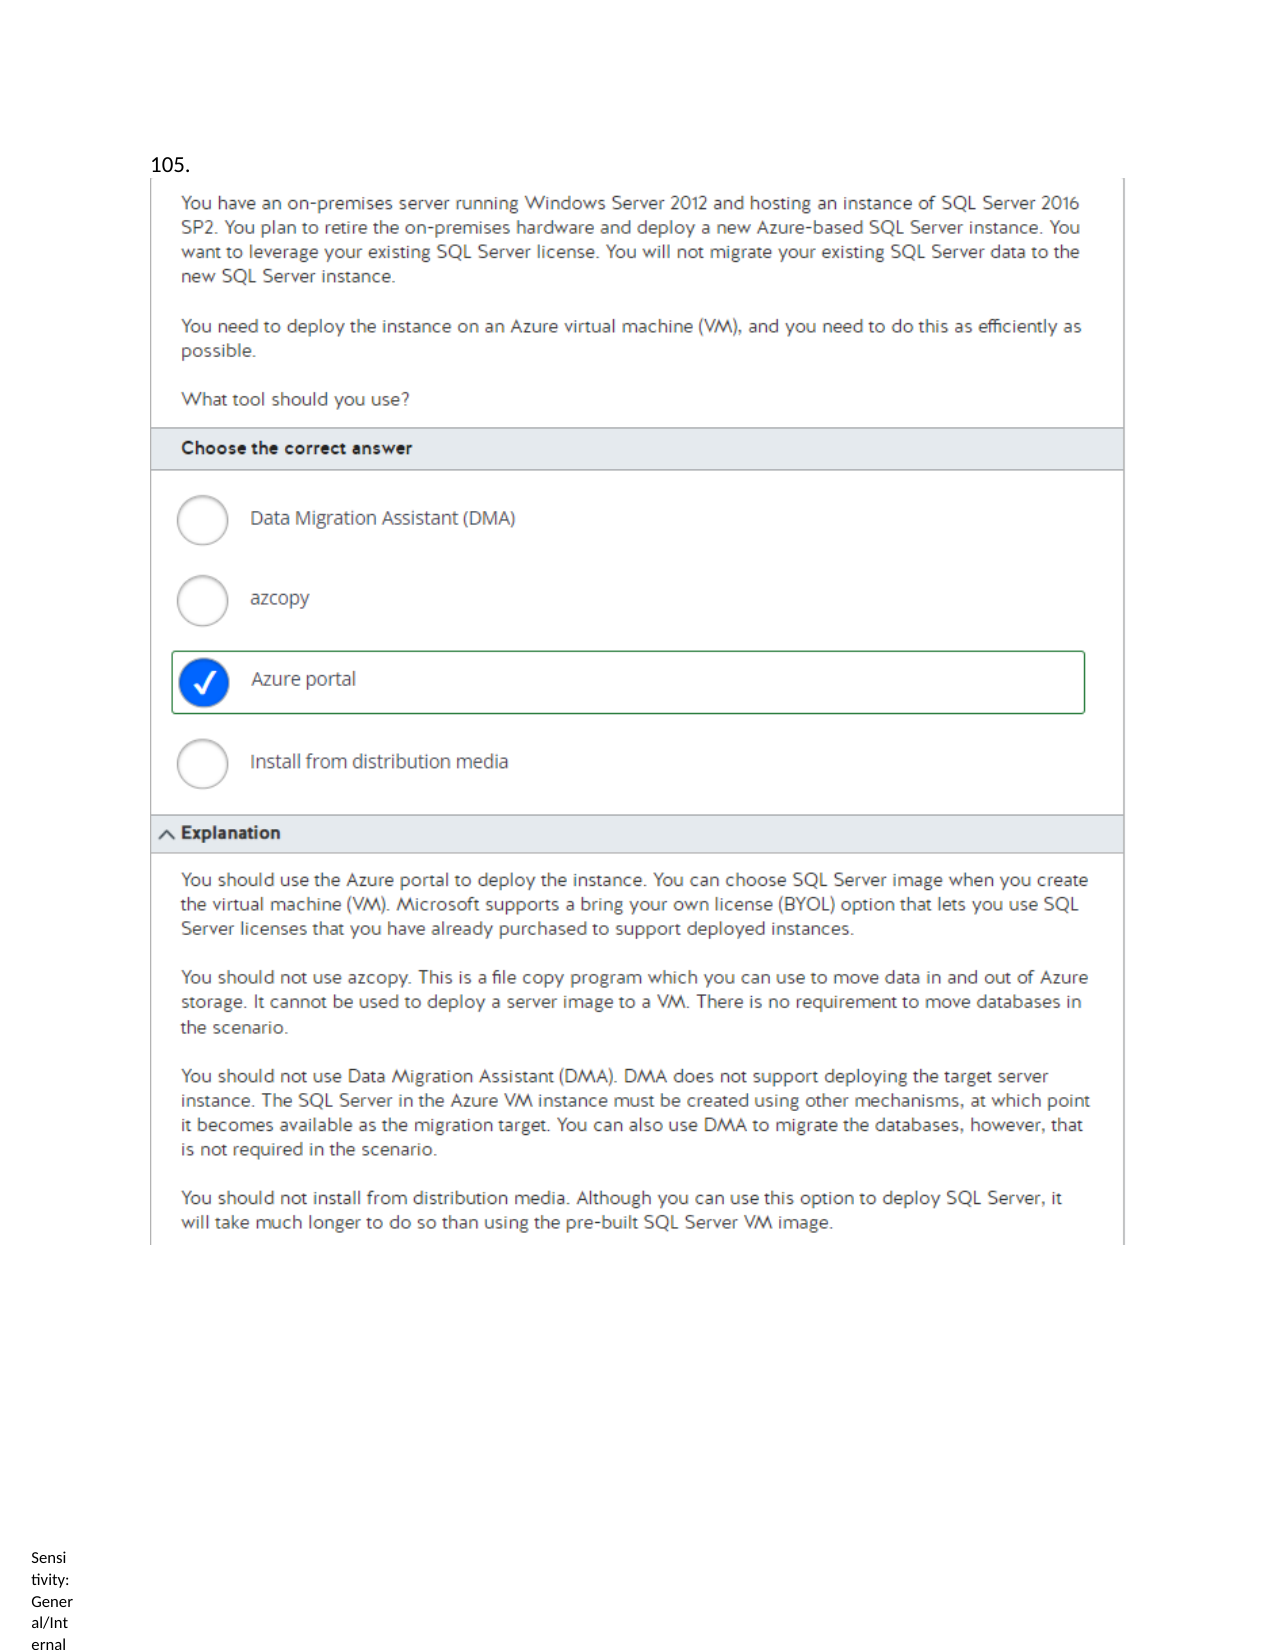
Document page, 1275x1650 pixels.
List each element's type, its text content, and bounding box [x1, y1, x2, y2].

text 105. [150, 150, 1125, 178]
picture [150, 178, 1125, 1245]
